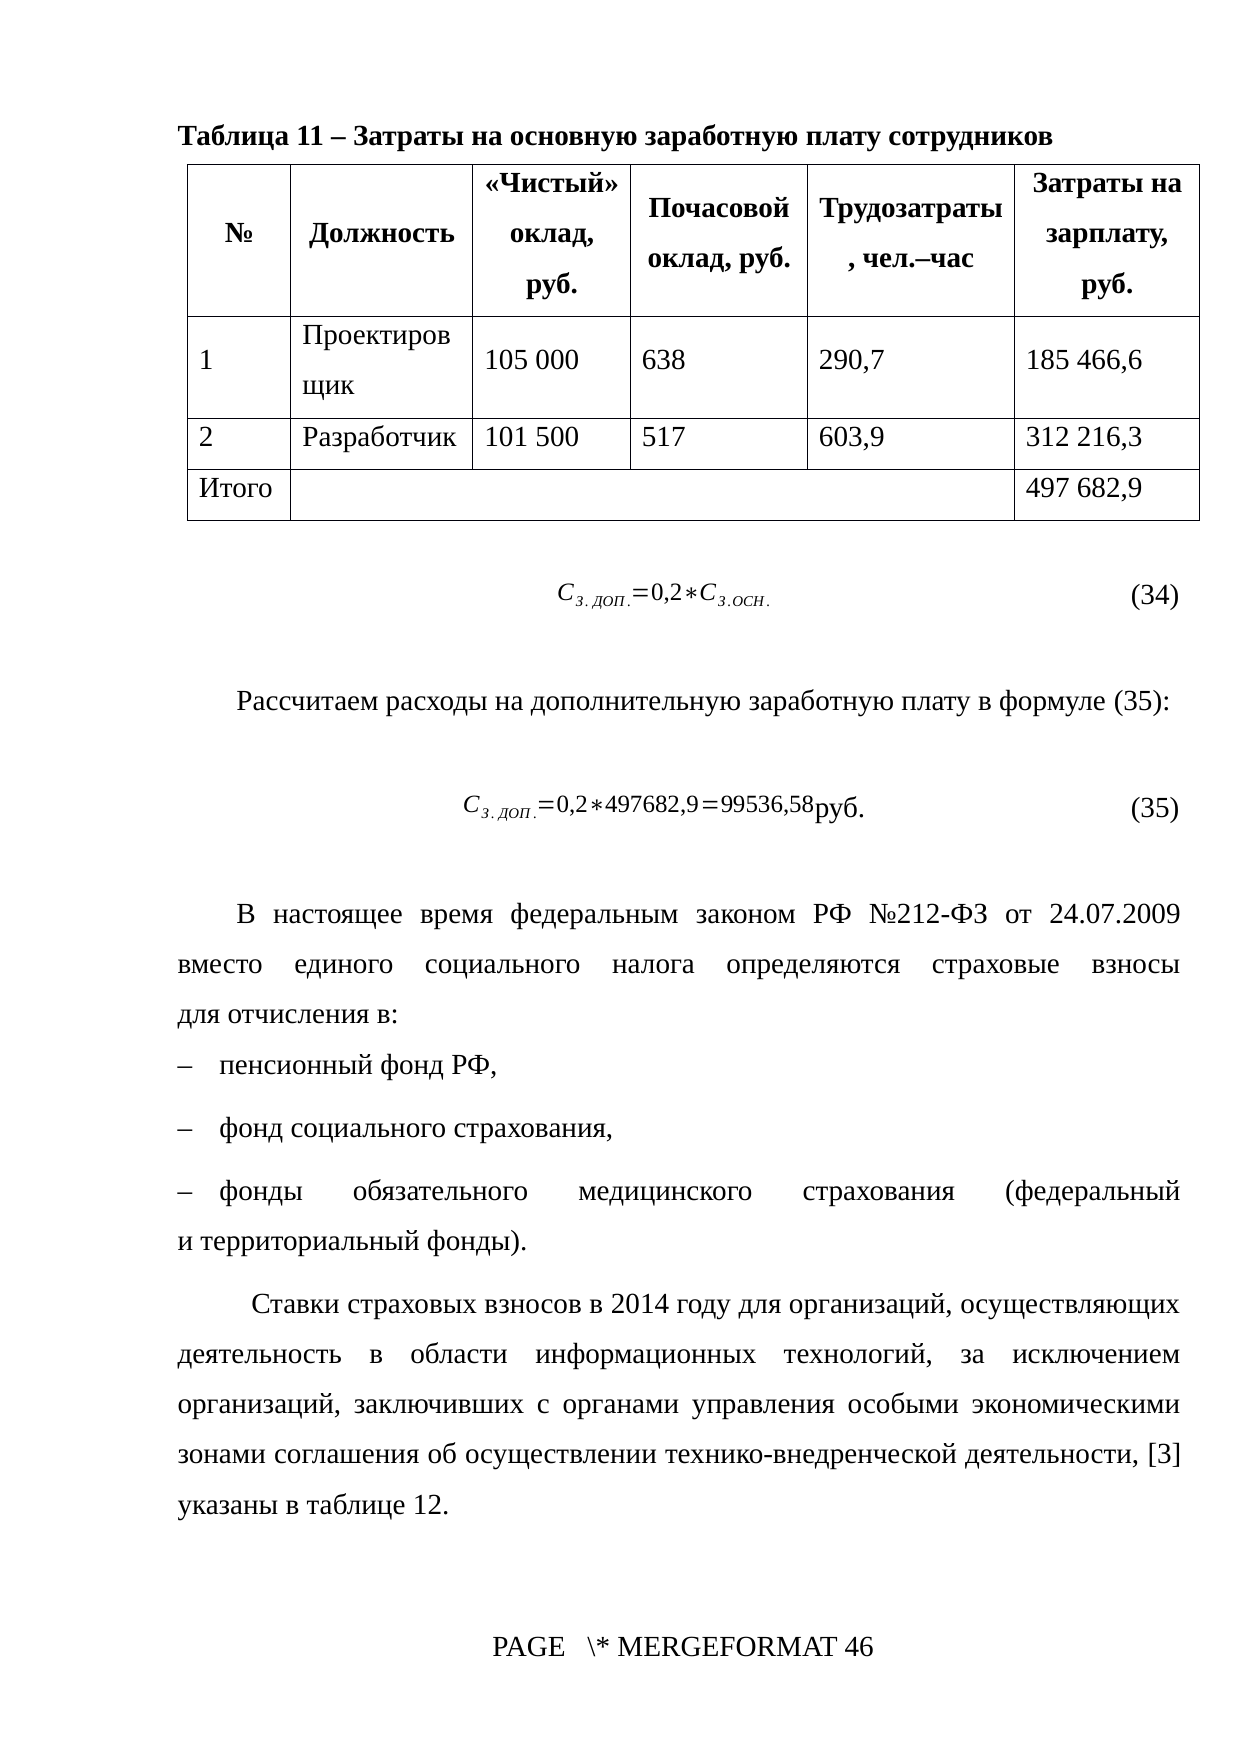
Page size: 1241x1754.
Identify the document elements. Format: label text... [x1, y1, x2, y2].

table_header Почасовой оклад, руб. [631, 165, 807, 316]
table_header «Чистый» оклад, руб. [473, 165, 630, 316]
table_cell 1 [188, 317, 290, 418]
text Рассчитаем расходы на дополнительную заработную плату в формуле (35): [177, 683, 1181, 717]
table_header Трудозатраты, чел.–час [808, 165, 1014, 316]
text В настоящее время федеральным законом РФ №212-ФЗ от 24.07.2009 вместо единого социального налога определяются страховые взносы для отчисления в: [177, 896, 1181, 1030]
table_header [181, 571, 1073, 633]
table_cell 290,7 [808, 317, 1014, 418]
table_cell 2 [188, 419, 290, 469]
table_header Затраты на зарплату, руб. [1015, 165, 1199, 316]
table_header (34) [1073, 571, 1185, 633]
table_header № [188, 165, 290, 316]
list фонды обязательного медицинского страхования (федеральный и территориальный фонды). [177, 1173, 1181, 1256]
list пенсионный фонд РФ, [177, 1047, 1181, 1081]
table_header Должность [291, 165, 472, 316]
table_cell Разработчик [291, 419, 472, 469]
table_header (35) [1073, 784, 1185, 846]
table_cell 517 [631, 419, 807, 469]
table_cell Итого [188, 470, 290, 520]
table_cell 638 [631, 317, 807, 418]
table_cell 101 500 [473, 419, 630, 469]
table_header руб. [181, 784, 1073, 846]
text Таблица 11 – Затраты на основную заработную плату сотрудников [177, 118, 1181, 152]
text Ставки страховых взносов в 2014 году для организаций, осуществляющих деятельность в области информационных технологий, за исключением организаций, заключивших с органами управления особыми экономическими зонами соглашения об осуществлении технико-внедренческой деятельности, [3] указаны в таблице 12. [177, 1286, 1181, 1521]
list фонд социального страхования, [177, 1110, 1181, 1143]
table_cell 312 216,3 [1015, 419, 1199, 469]
table_cell 185 466,6 [1015, 317, 1199, 418]
table_cell 603,9 [808, 419, 1014, 469]
table_cell 105 000 [473, 317, 630, 418]
table_cell Проектировщик [291, 317, 472, 418]
table_cell 497 682,9 [1015, 470, 1199, 520]
table_cell [291, 470, 1014, 520]
